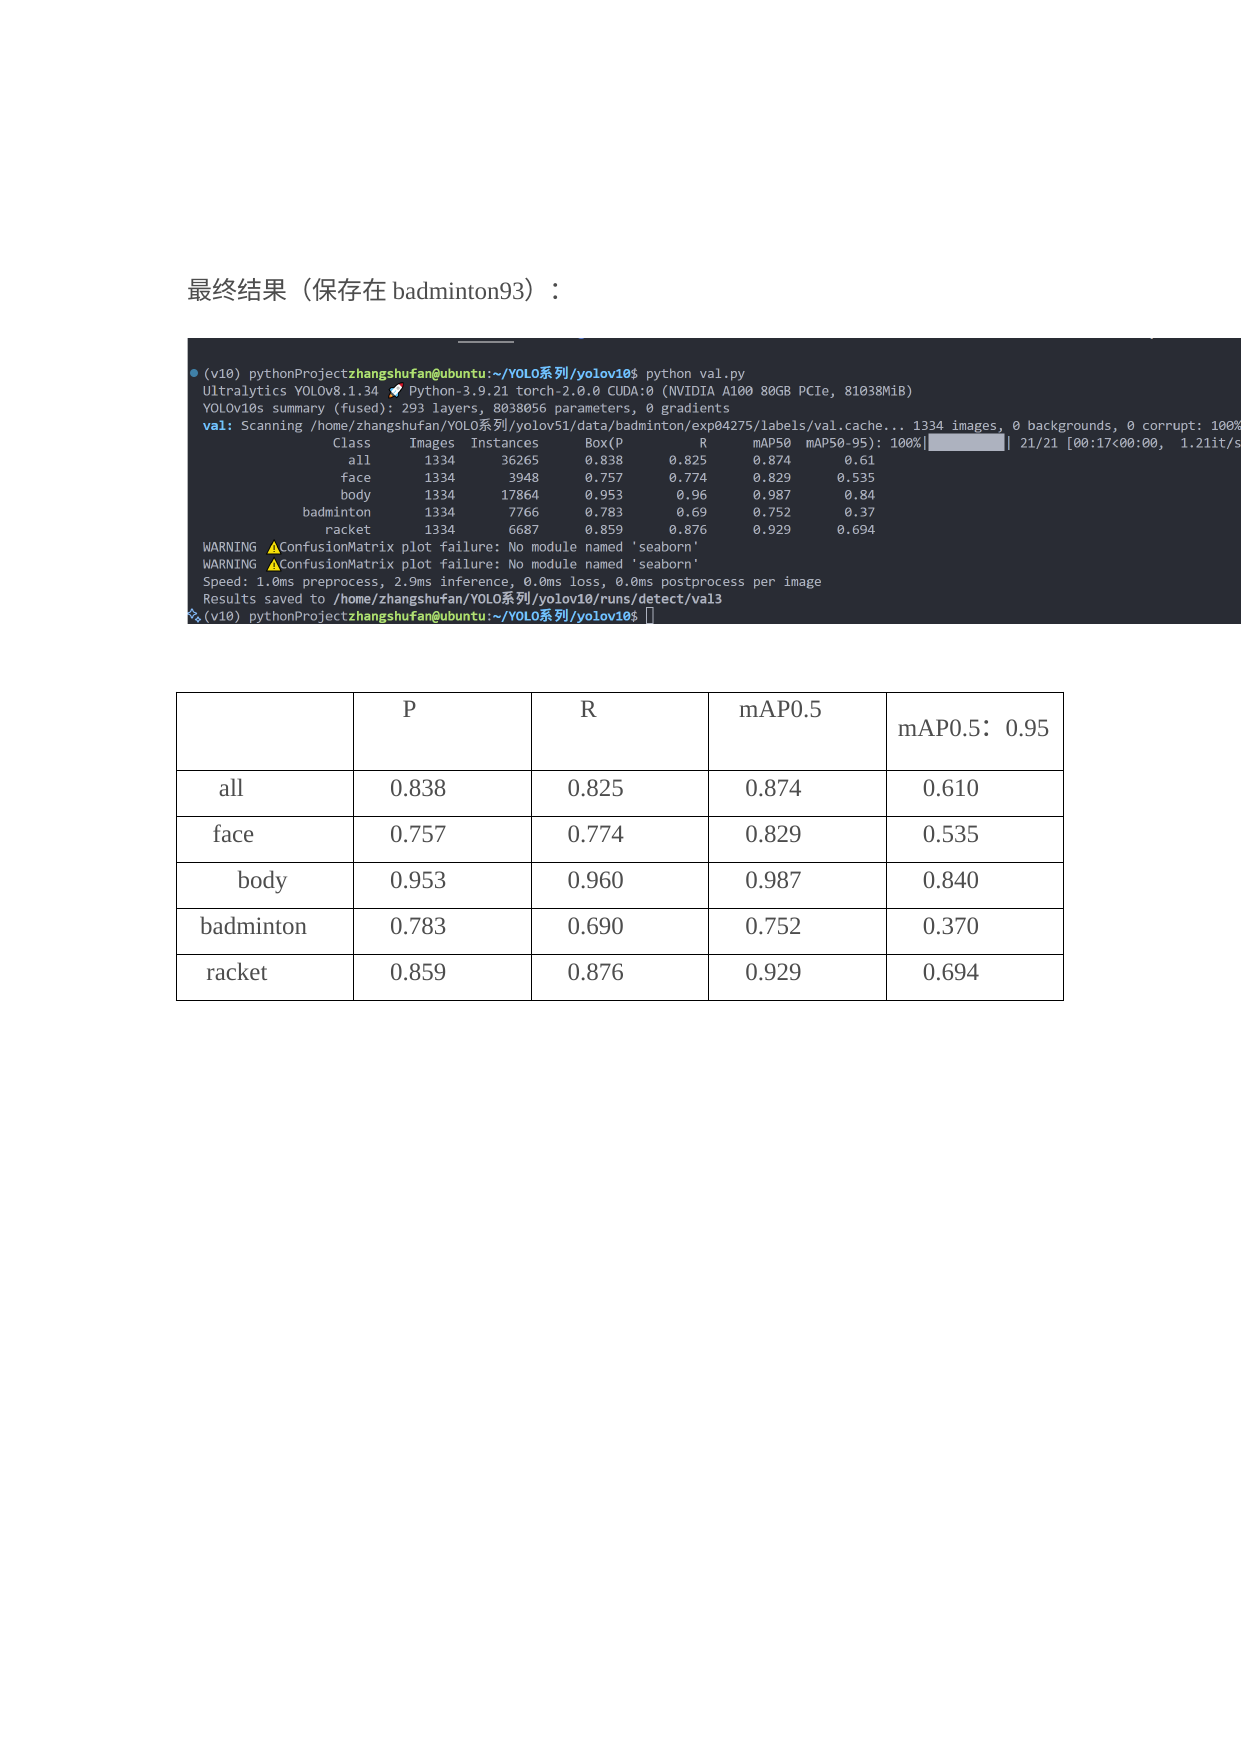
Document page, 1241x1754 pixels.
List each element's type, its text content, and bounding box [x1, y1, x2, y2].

table_cell 0.535 [887, 817, 1063, 862]
table_cell all [177, 771, 353, 816]
table_cell 0.874 [709, 771, 886, 816]
table_cell body [177, 863, 353, 908]
table_header mAP0.5 [709, 693, 886, 770]
table_cell face [177, 817, 353, 862]
table_header P [354, 693, 531, 770]
table_cell 0.929 [709, 955, 886, 1000]
table_cell 0.694 [887, 955, 1063, 1000]
table_cell 0.987 [709, 863, 886, 908]
table_cell 0.825 [532, 771, 708, 816]
picture [187, 338, 1241, 624]
table_cell 0.829 [709, 817, 886, 862]
table_header R [532, 693, 708, 770]
table_header [177, 693, 353, 770]
table_cell 0.610 [887, 771, 1063, 816]
table_cell racket [177, 955, 353, 1000]
table_cell 0.960 [532, 863, 708, 908]
list 最终结果（保存在badminton93）： [187, 256, 1053, 321]
table_cell 0.838 [354, 771, 531, 816]
table_cell 0.783 [354, 909, 531, 954]
table_cell badminton [177, 909, 353, 954]
table_cell 0.876 [532, 955, 708, 1000]
table_cell 0.840 [887, 863, 1063, 908]
table_cell 0.690 [532, 909, 708, 954]
table_cell 0.859 [354, 955, 531, 1000]
table_header mAP0.5：0.95 [887, 693, 1063, 770]
table_cell 0.757 [354, 817, 531, 862]
table_cell 0.370 [887, 909, 1063, 954]
table_cell 0.752 [709, 909, 886, 954]
table_cell 0.953 [354, 863, 531, 908]
table_cell 0.774 [532, 817, 708, 862]
